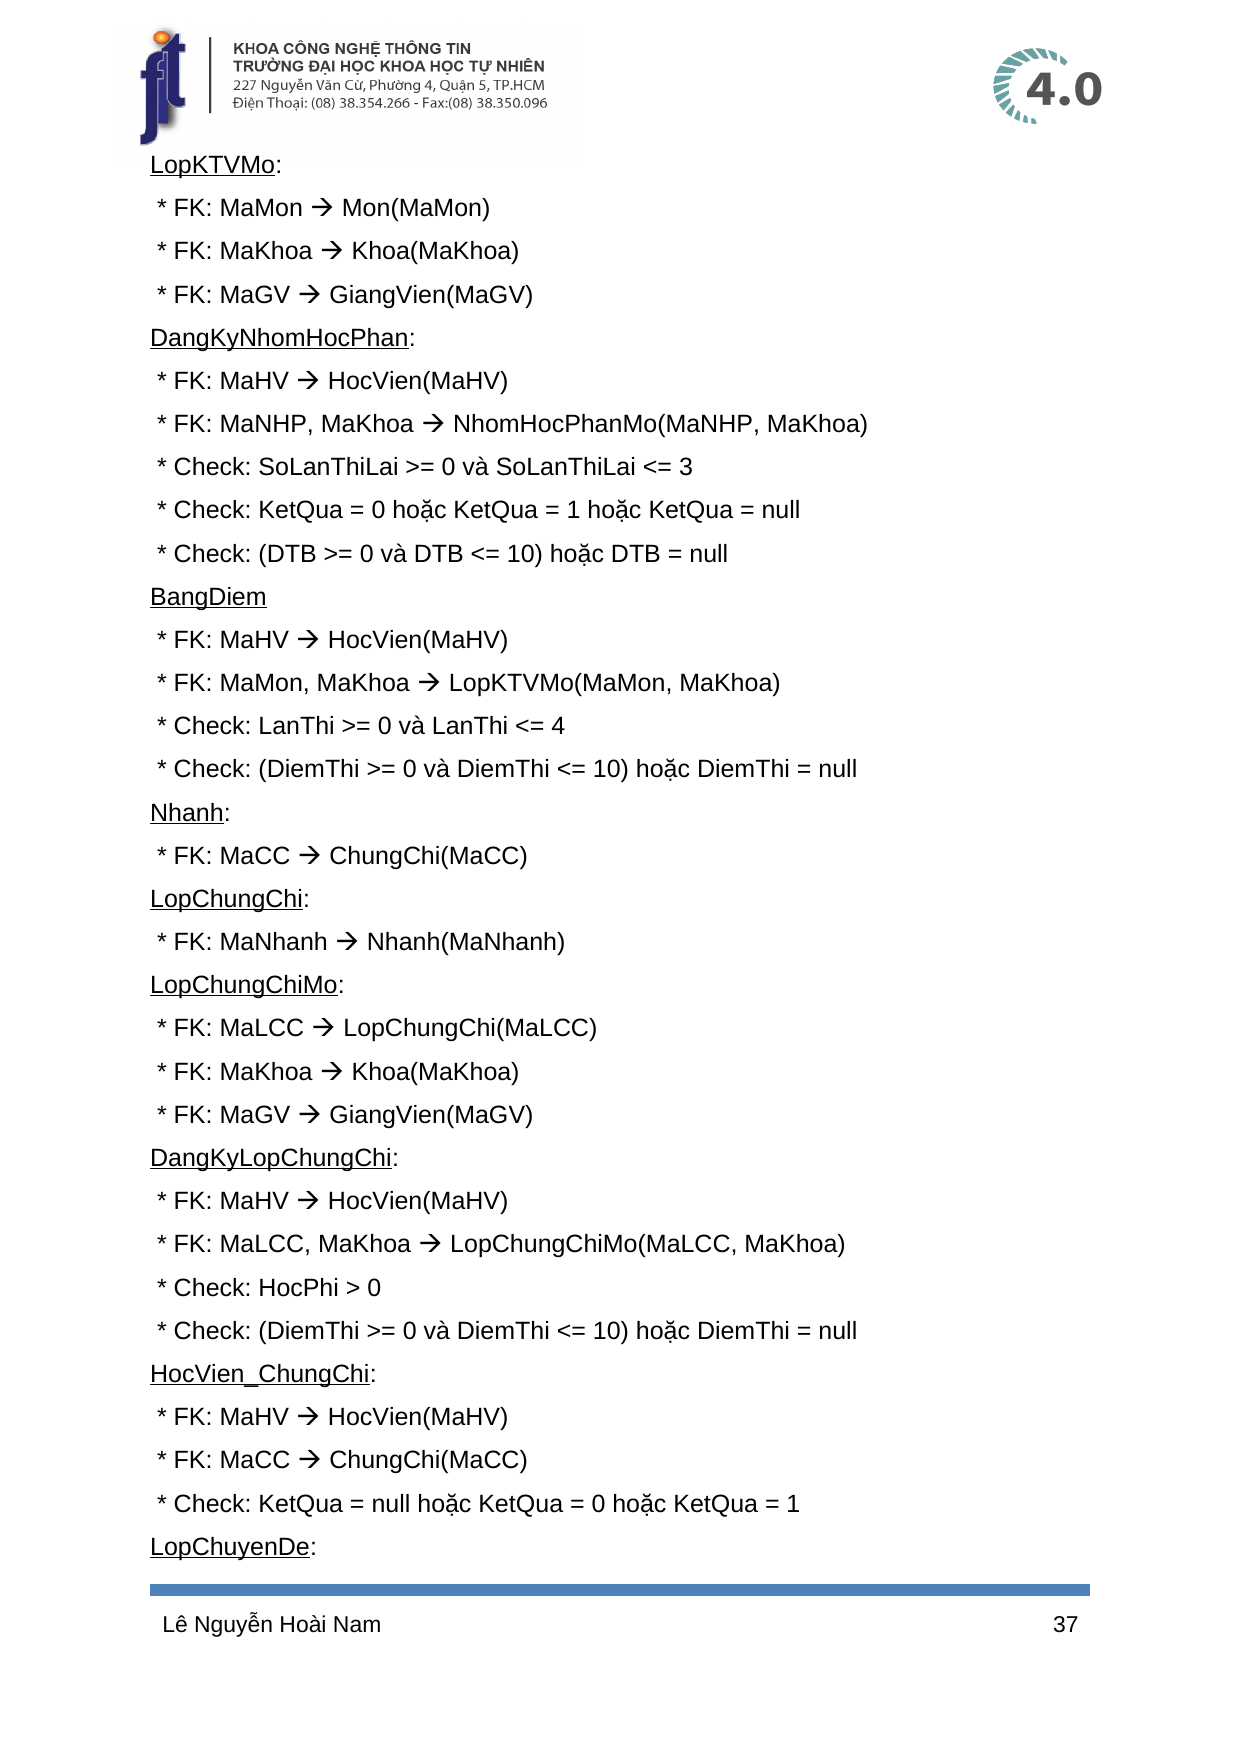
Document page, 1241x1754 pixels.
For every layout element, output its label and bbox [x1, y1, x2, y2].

text [150, 150, 1090, 1560]
picture [985, 41, 1108, 127]
picture [117, 21, 580, 167]
